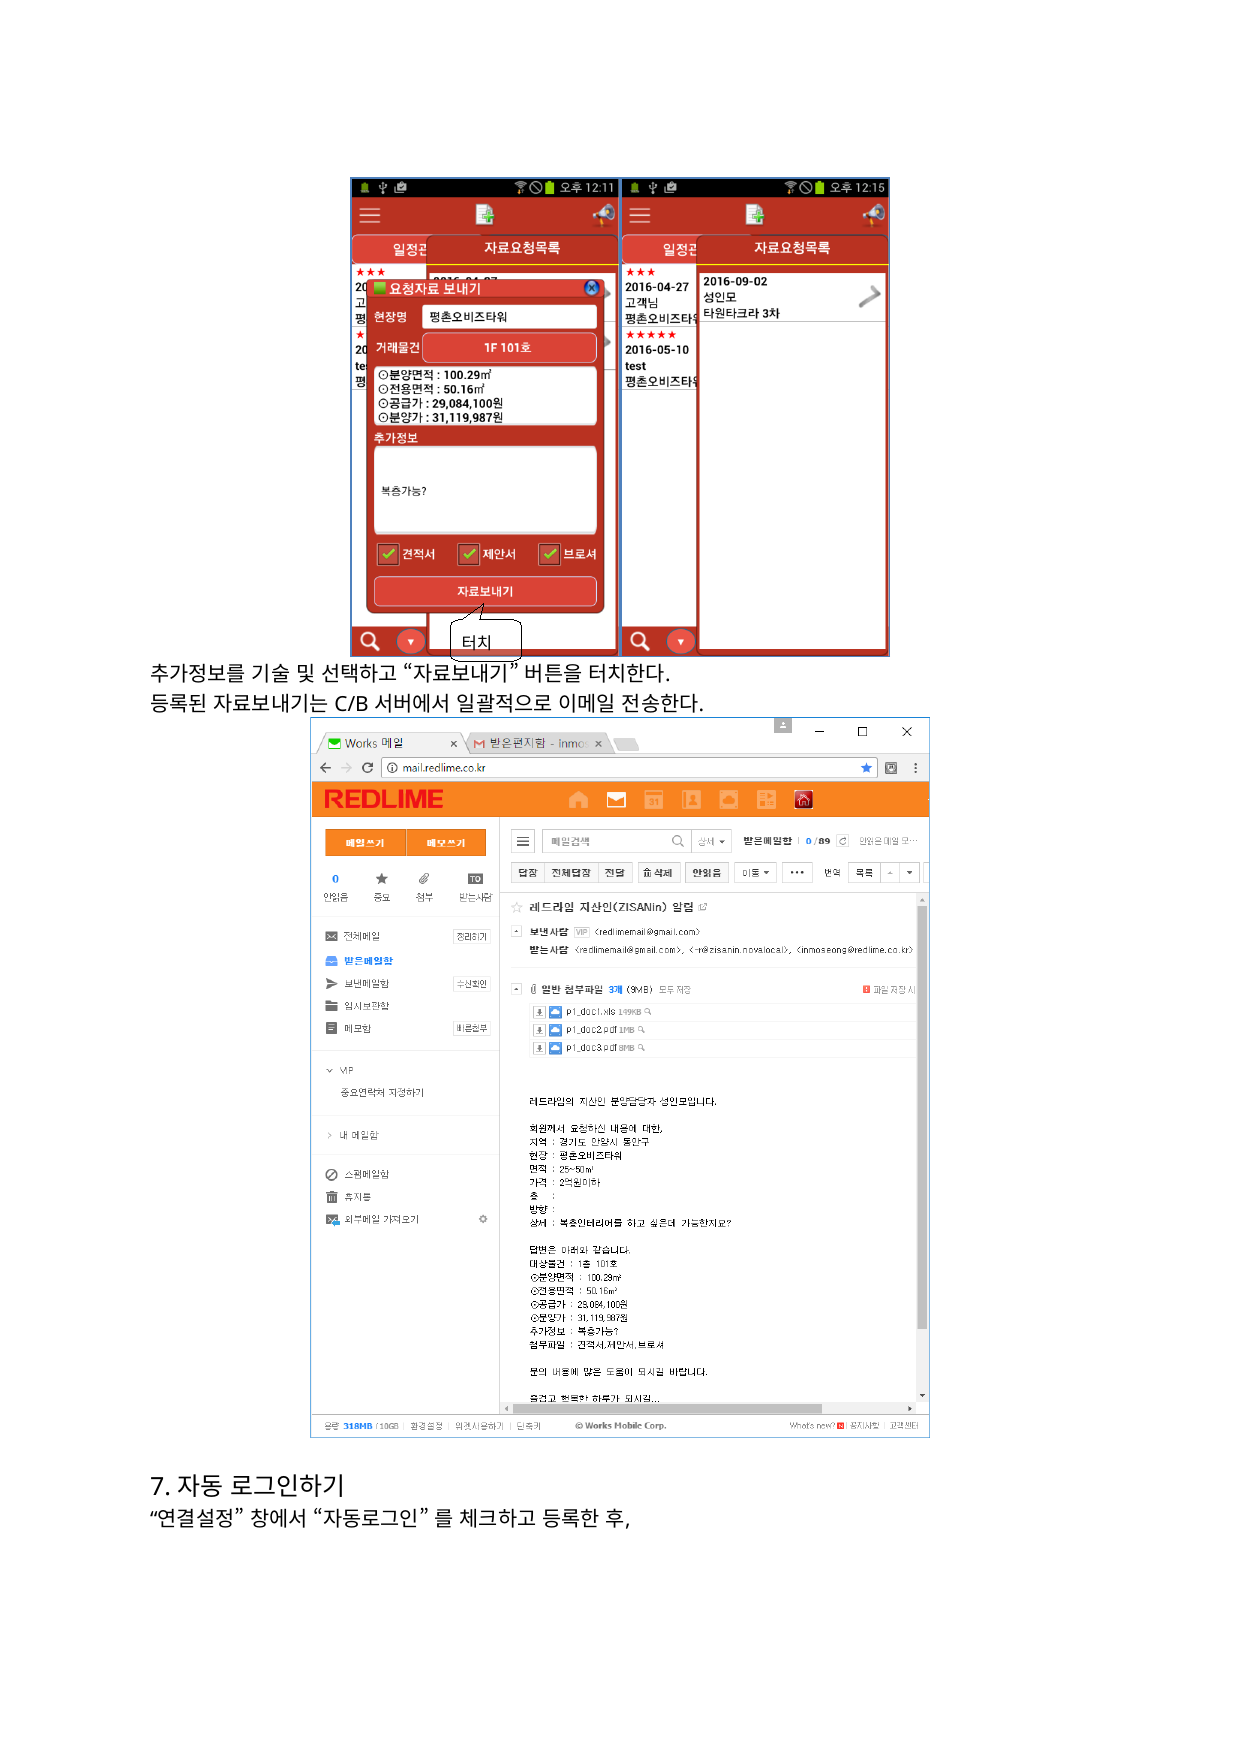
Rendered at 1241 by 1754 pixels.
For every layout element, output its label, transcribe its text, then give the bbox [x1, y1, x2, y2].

picture [622, 179, 889, 656]
picture [352, 179, 619, 656]
text 등록된 자료보내기는 C/B 서버에서 일괄적으로 이메일 전송한다. [150, 687, 1090, 718]
text 추가정보를 기술 및 선택하고 “자료보내기” 버튼을 터치한다. [150, 657, 1090, 687]
text “연결설정” 창에서 “자동로그인” 를 체크하고 등록한 후, [150, 1502, 1090, 1533]
text 7. 자동 로그인하기 [150, 1466, 1090, 1502]
picture [310, 717, 930, 1438]
